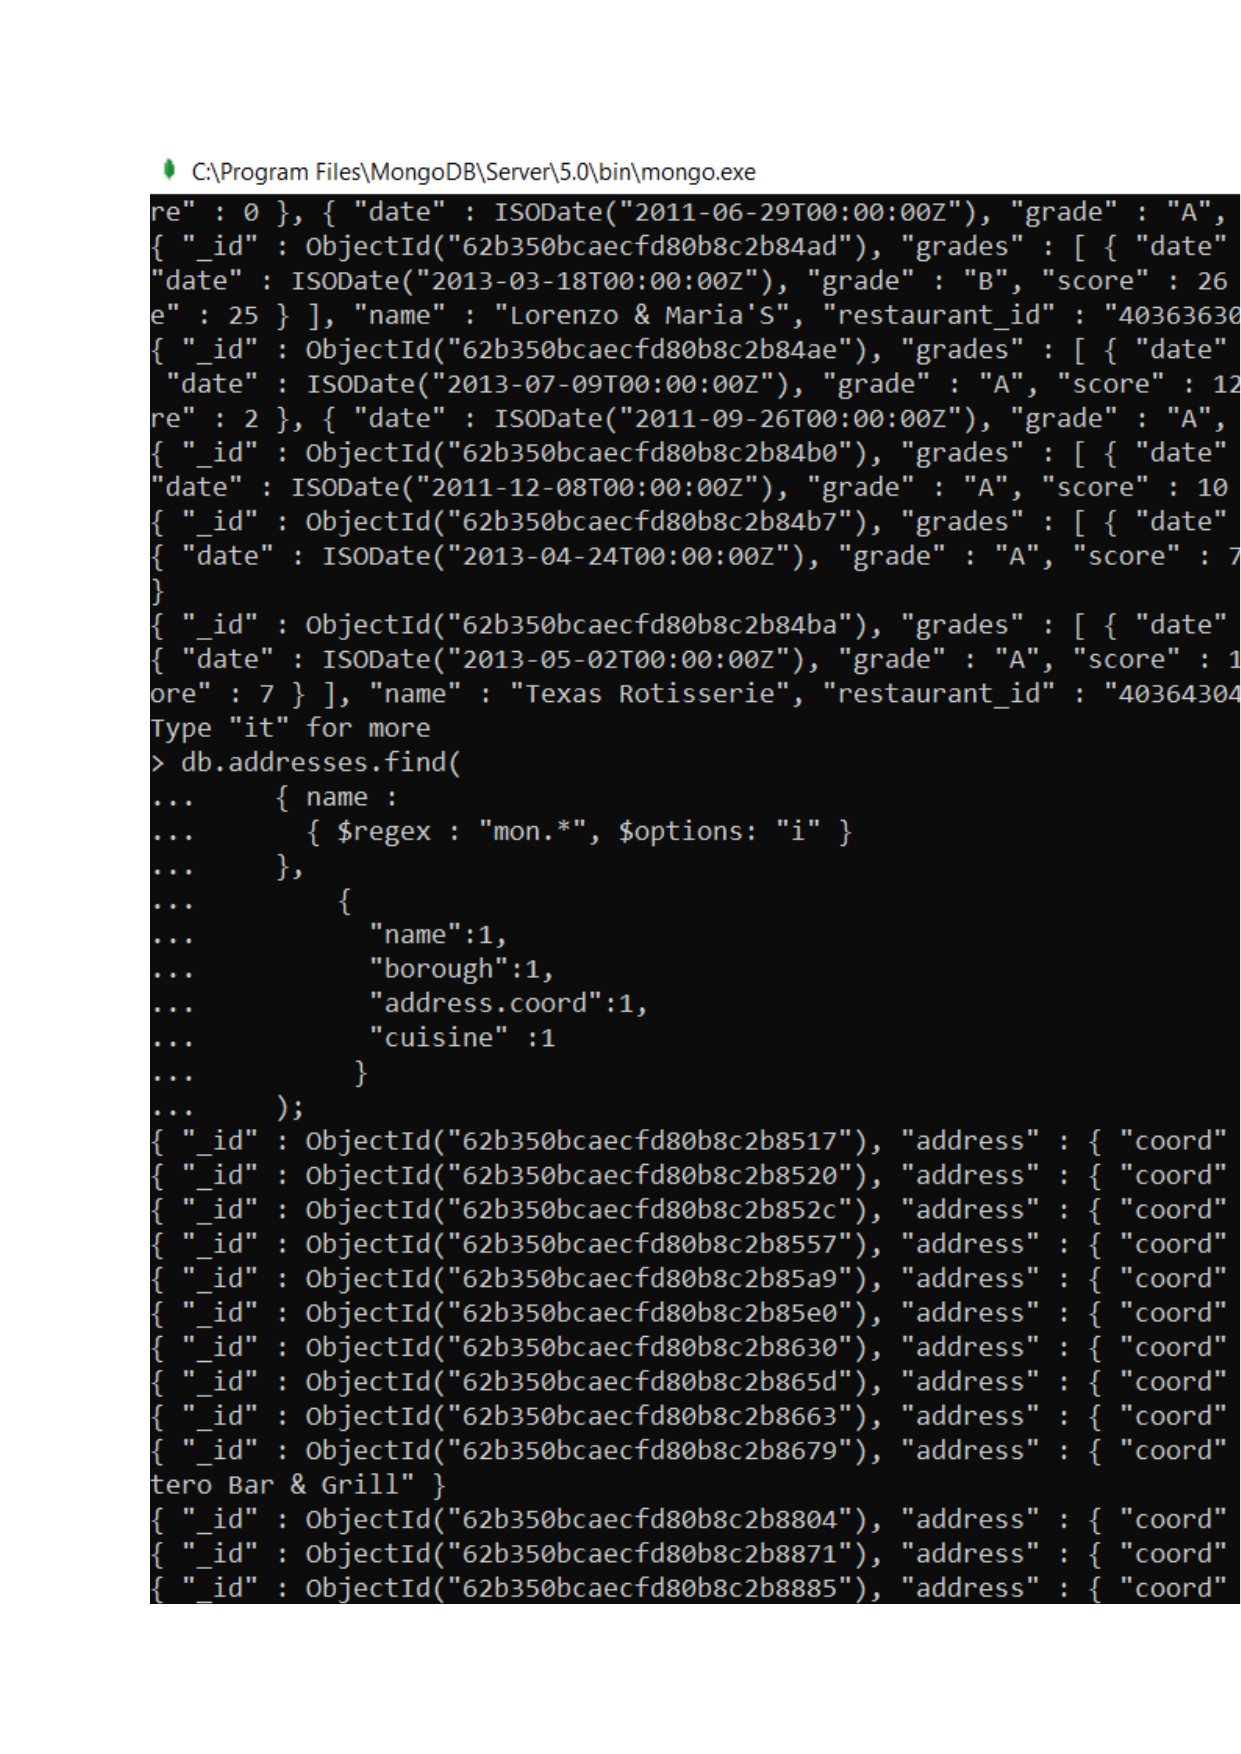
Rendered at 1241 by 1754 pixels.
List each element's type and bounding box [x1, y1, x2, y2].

picture [150, 150, 1241, 1604]
